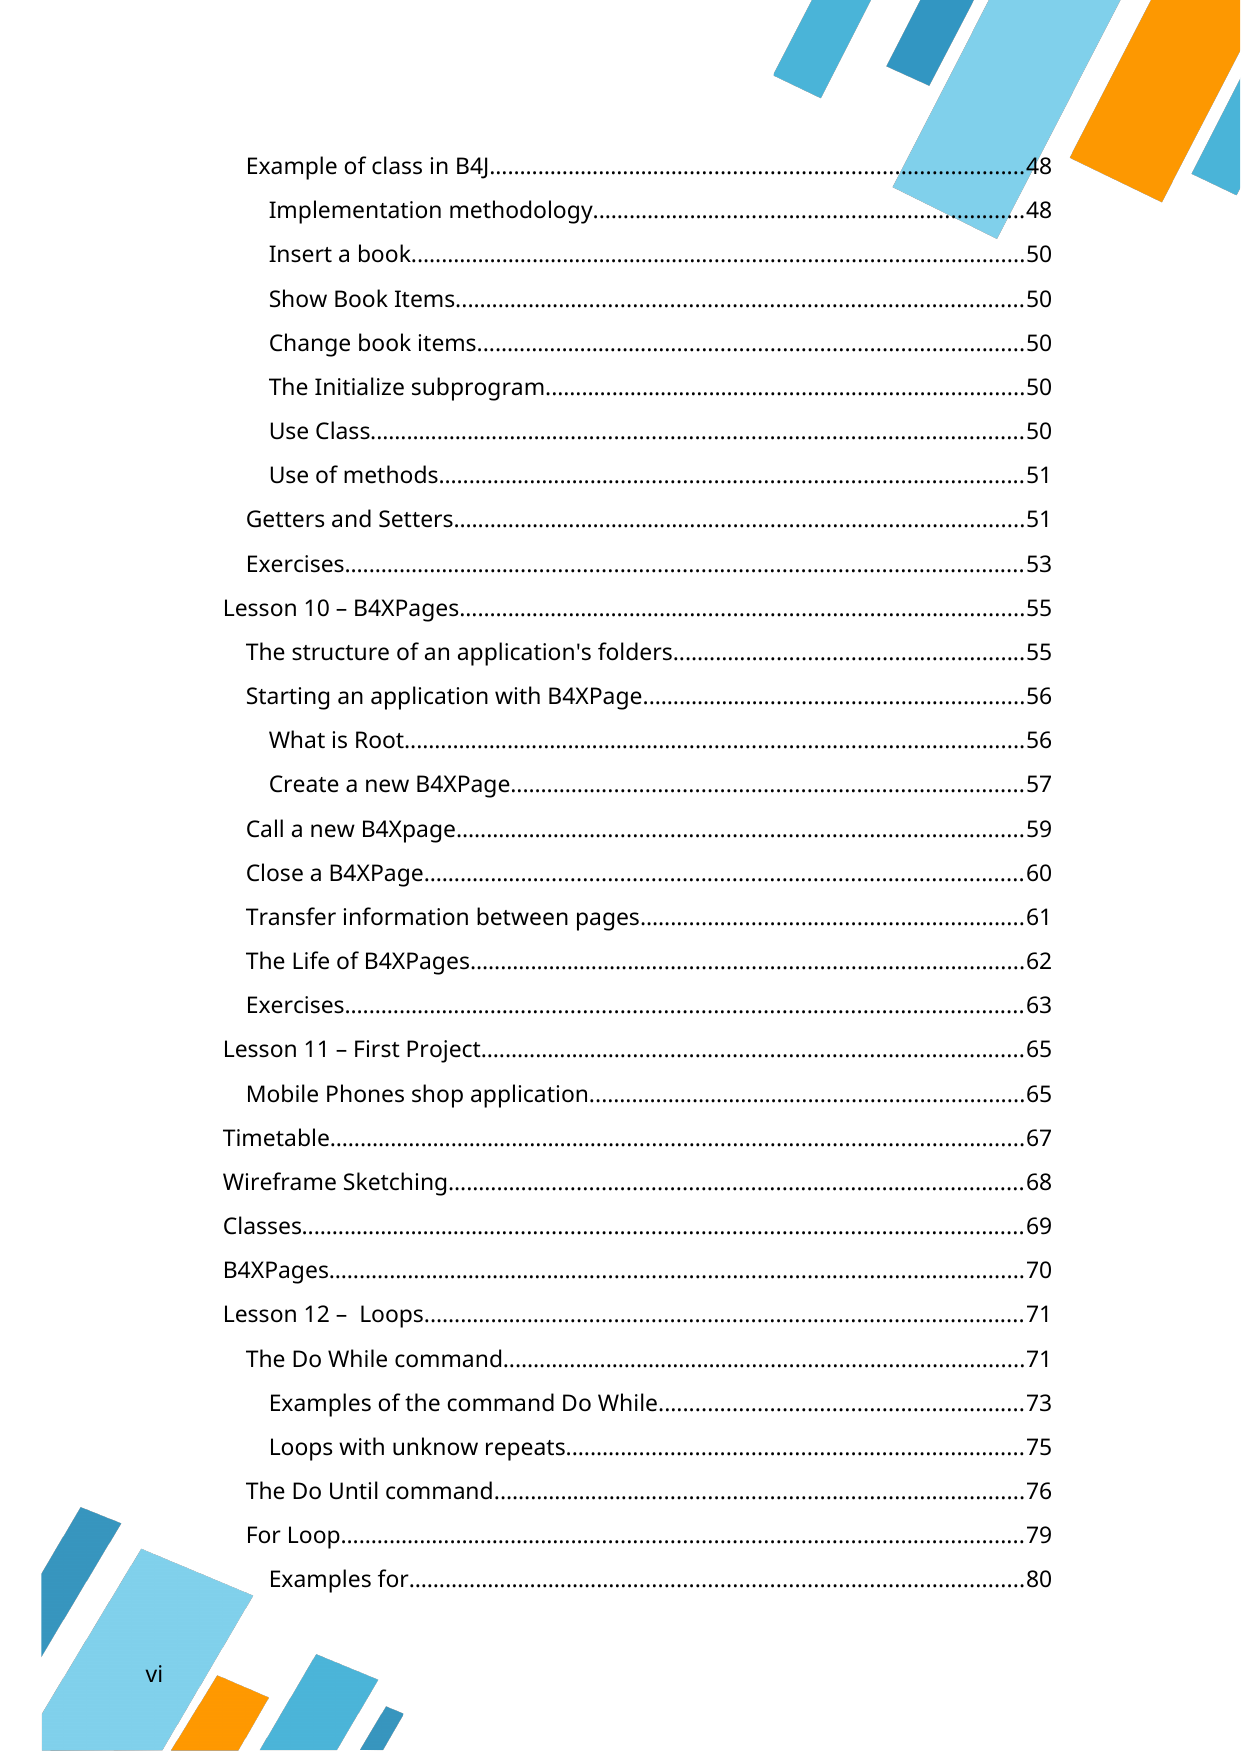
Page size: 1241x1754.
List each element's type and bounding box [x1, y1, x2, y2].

picture [773, 0, 1241, 239]
picture [41, 1507, 404, 1751]
